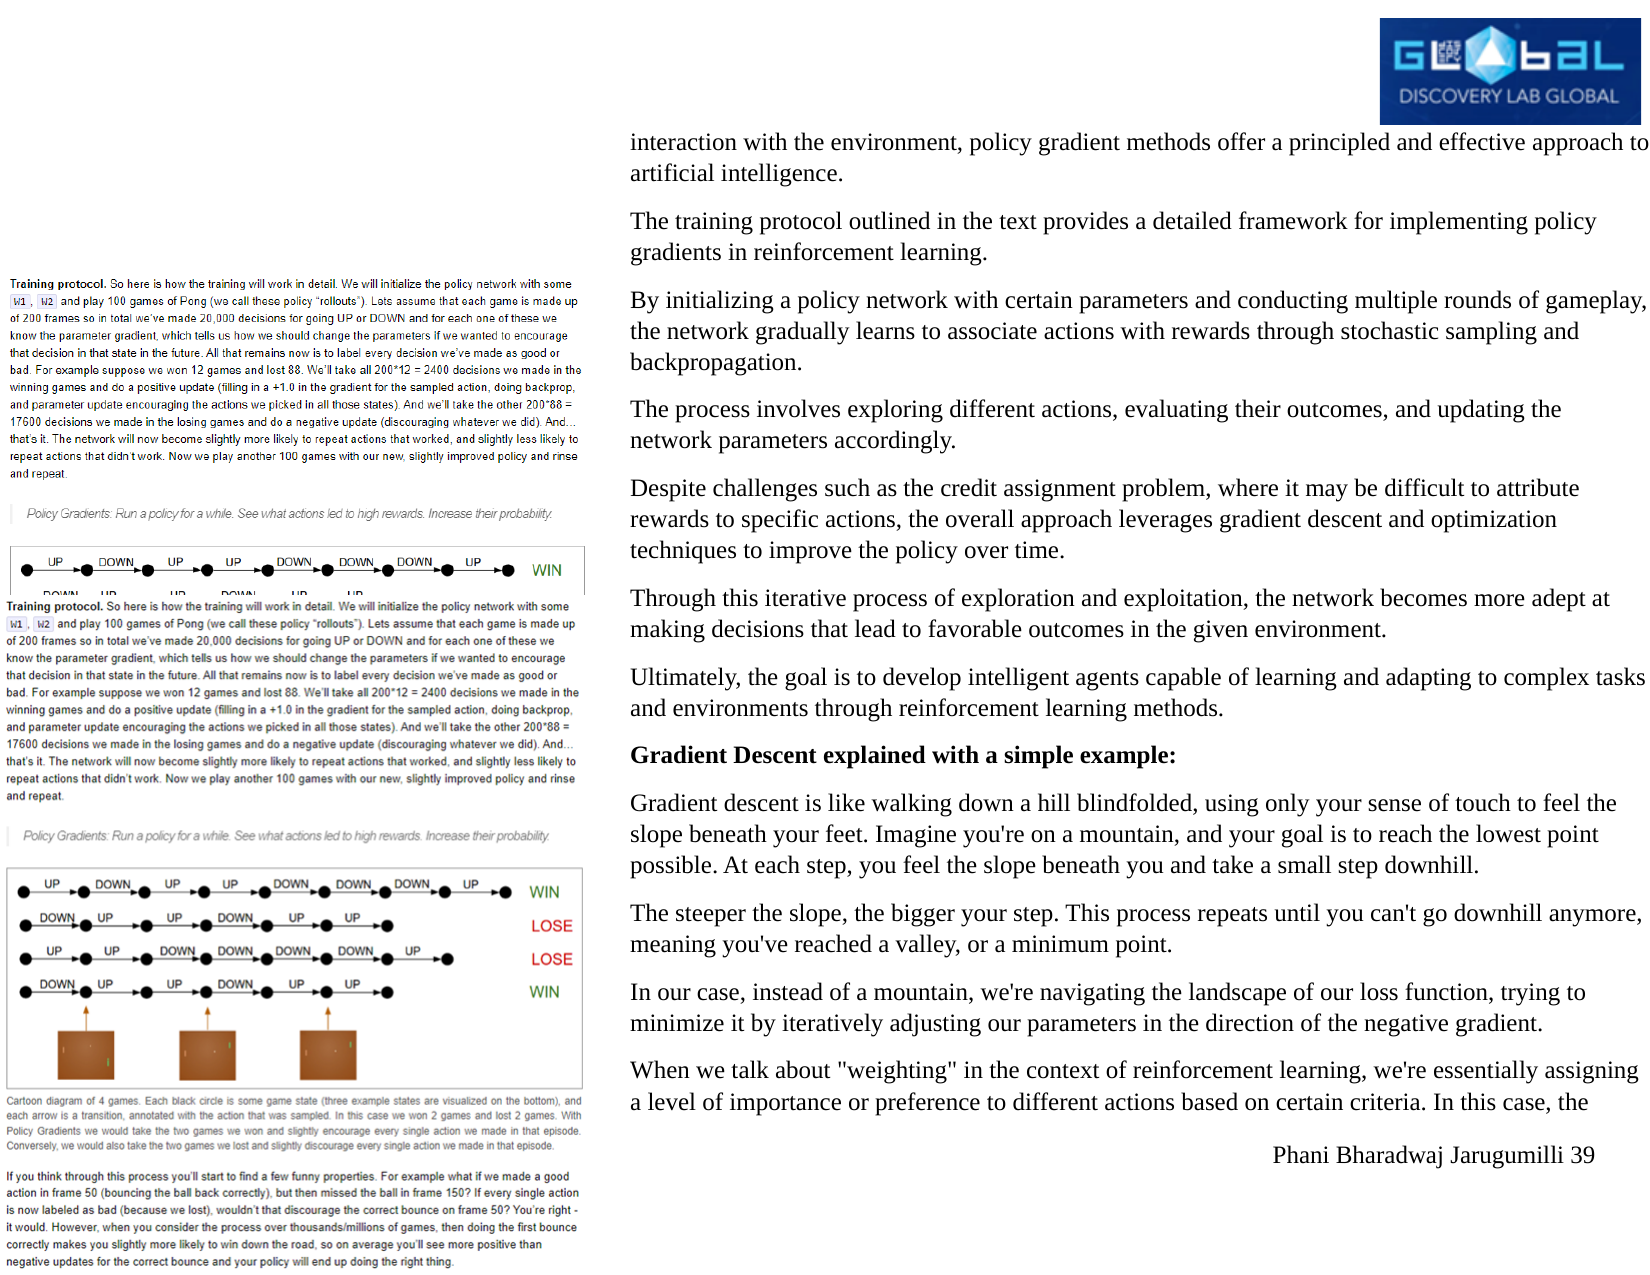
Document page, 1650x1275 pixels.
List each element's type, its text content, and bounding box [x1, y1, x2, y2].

picture [3, 272, 596, 1275]
text In our case, instead of a mountain, we're navigating the landscape of our loss function, trying to minimize it by iteratively adjusting our parameters in the direction of the negative gradient. [630, 977, 1650, 1037]
text Gradient descent is like walking down a hill blindfolded, using only your sense of touch to feel the slope beneath your feet. Imagine you're on a mountain, and your goal is to reach the lowest point possible. At each step, you feel the slope beneath you and take a small step downhill. [630, 788, 1650, 879]
text Gradient Descent explained with a simple example: [630, 741, 1650, 769]
text Despite challenges such as the credit assignment problem, where it may be difficult to attribute rewards to specific actions, the overall approach leverages gradient descent and optimization techniques to improve the policy over time. [630, 473, 1650, 564]
text The process involves exploring different actions, evaluating their outcomes, and updating the network parameters accordingly. [630, 394, 1650, 454]
text Through this iterative process of exploration and exploitation, the network becomes more adept at making decisions that lead to favorable outcomes in the given environment. [630, 583, 1650, 643]
text By initializing a policy network with certain parameters and conducting multiple rounds of gameplay, the network gradually learns to associate actions with rewards through stochastic sampling and backpropagation. [630, 285, 1650, 376]
picture [1379, 18, 1642, 106]
text The steeper the slope, the bigger your step. This process repeats until you can't go downhill anymore, meaning you've reached a valley, or a minimum point. [630, 898, 1650, 958]
text Ultimately, the goal is to develop intelligent agents capable of learning and adapting to complex tasks and environments through reinforcement learning methods. [630, 662, 1650, 722]
text The training protocol outlined in the text provides a detailed framework for implementing policy gradients in reinforcement learning. [630, 206, 1650, 266]
